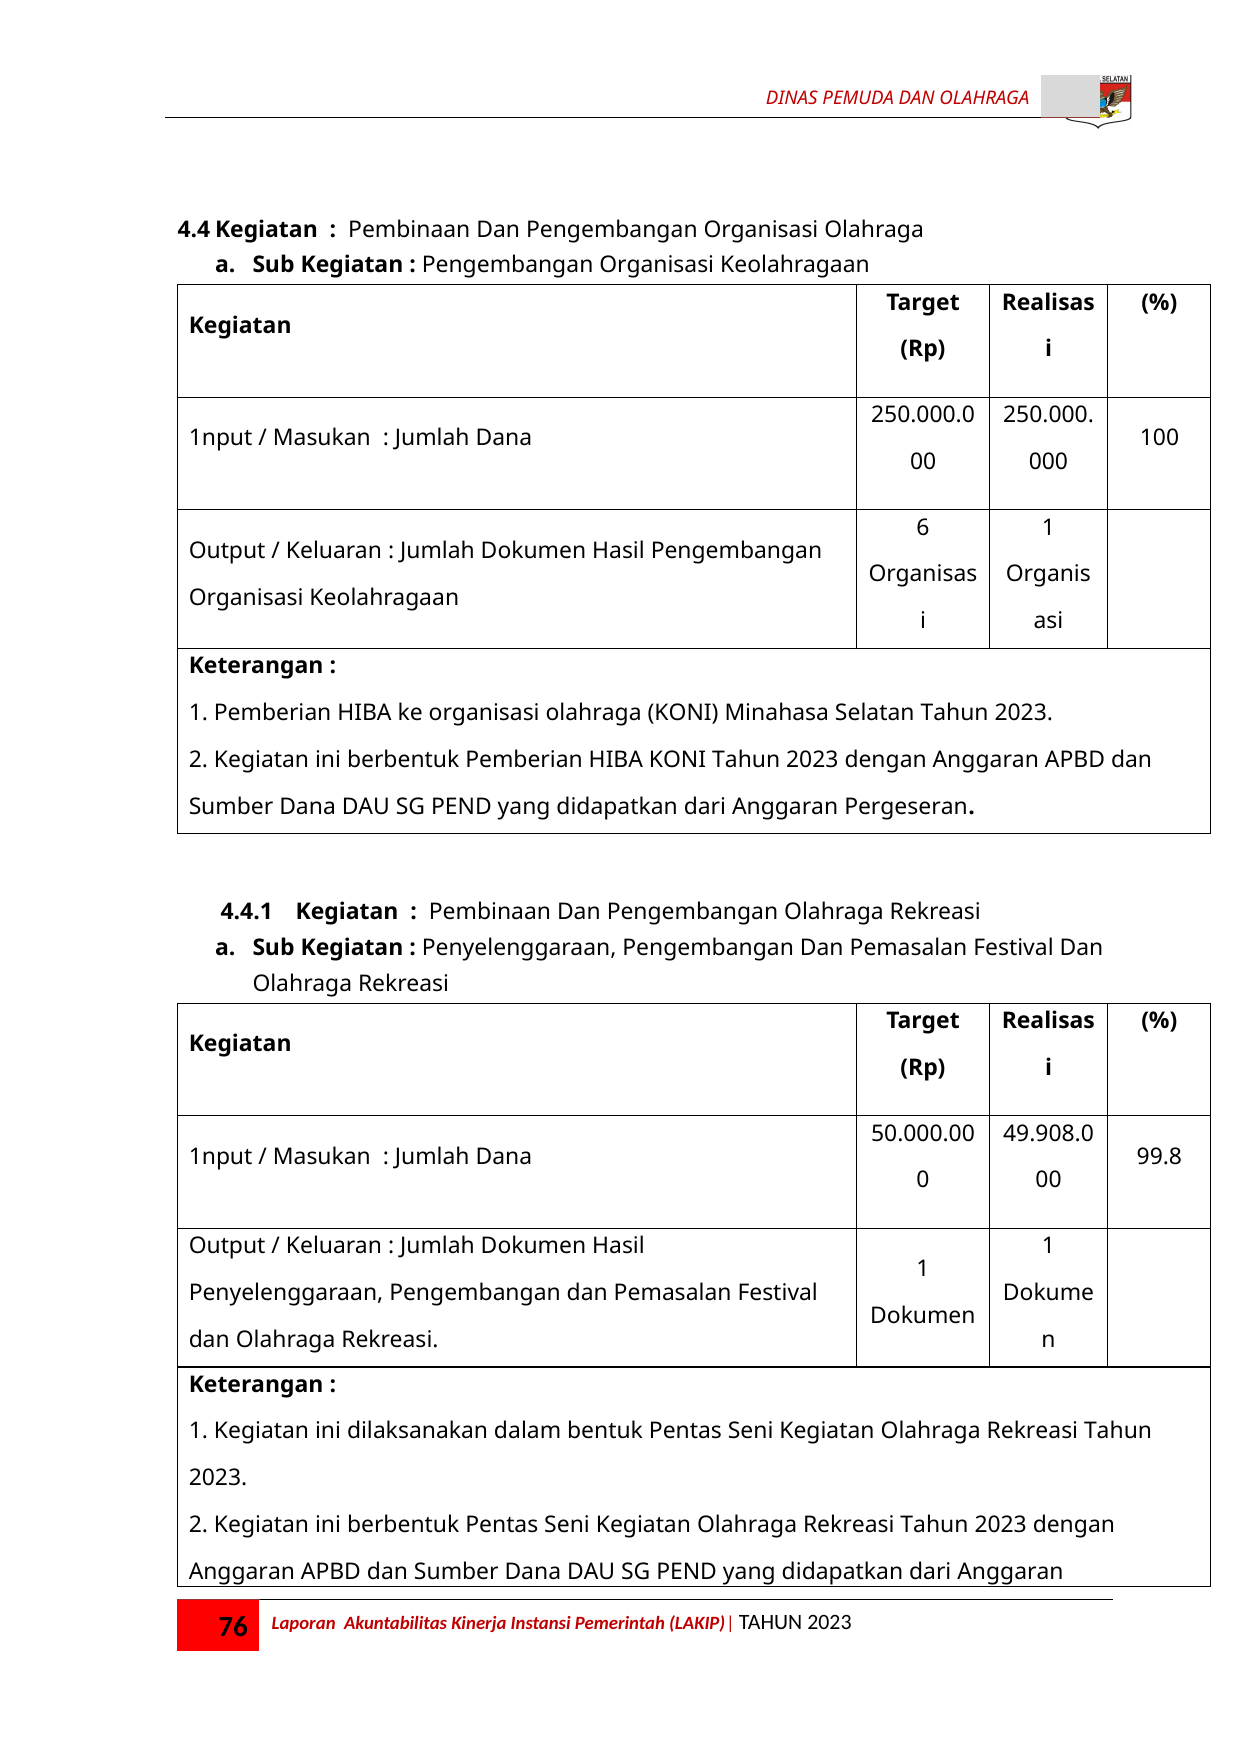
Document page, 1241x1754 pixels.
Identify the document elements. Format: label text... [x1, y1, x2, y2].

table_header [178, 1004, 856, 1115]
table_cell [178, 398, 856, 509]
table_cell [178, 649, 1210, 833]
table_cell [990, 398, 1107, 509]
picture [1065, 75, 1132, 129]
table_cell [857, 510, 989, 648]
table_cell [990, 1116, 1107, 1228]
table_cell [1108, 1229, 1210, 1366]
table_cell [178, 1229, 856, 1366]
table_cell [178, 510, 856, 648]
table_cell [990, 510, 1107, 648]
list Sub Kegiatan : Penyelenggaraan, Pengembangan Dan Pemasalan Festival Dan Olahraga Rekreasi [215, 931, 1132, 998]
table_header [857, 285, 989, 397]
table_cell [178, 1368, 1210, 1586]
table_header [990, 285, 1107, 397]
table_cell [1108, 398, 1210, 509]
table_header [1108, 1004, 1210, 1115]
list Sub Kegiatan : Pengembangan Organisasi Keolahragaan [215, 248, 1132, 280]
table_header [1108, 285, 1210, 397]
list Kegiatan : Pembinaan Dan Pengembangan Olahraga Rekreasi [220, 895, 1132, 926]
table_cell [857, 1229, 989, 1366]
list Kegiatan : Pembinaan Dan Pengembangan Organisasi Olahraga [177, 212, 1132, 244]
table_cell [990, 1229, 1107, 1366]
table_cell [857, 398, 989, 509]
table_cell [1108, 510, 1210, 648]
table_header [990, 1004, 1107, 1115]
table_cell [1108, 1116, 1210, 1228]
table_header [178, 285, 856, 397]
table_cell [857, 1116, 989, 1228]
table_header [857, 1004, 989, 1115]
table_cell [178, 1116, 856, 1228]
